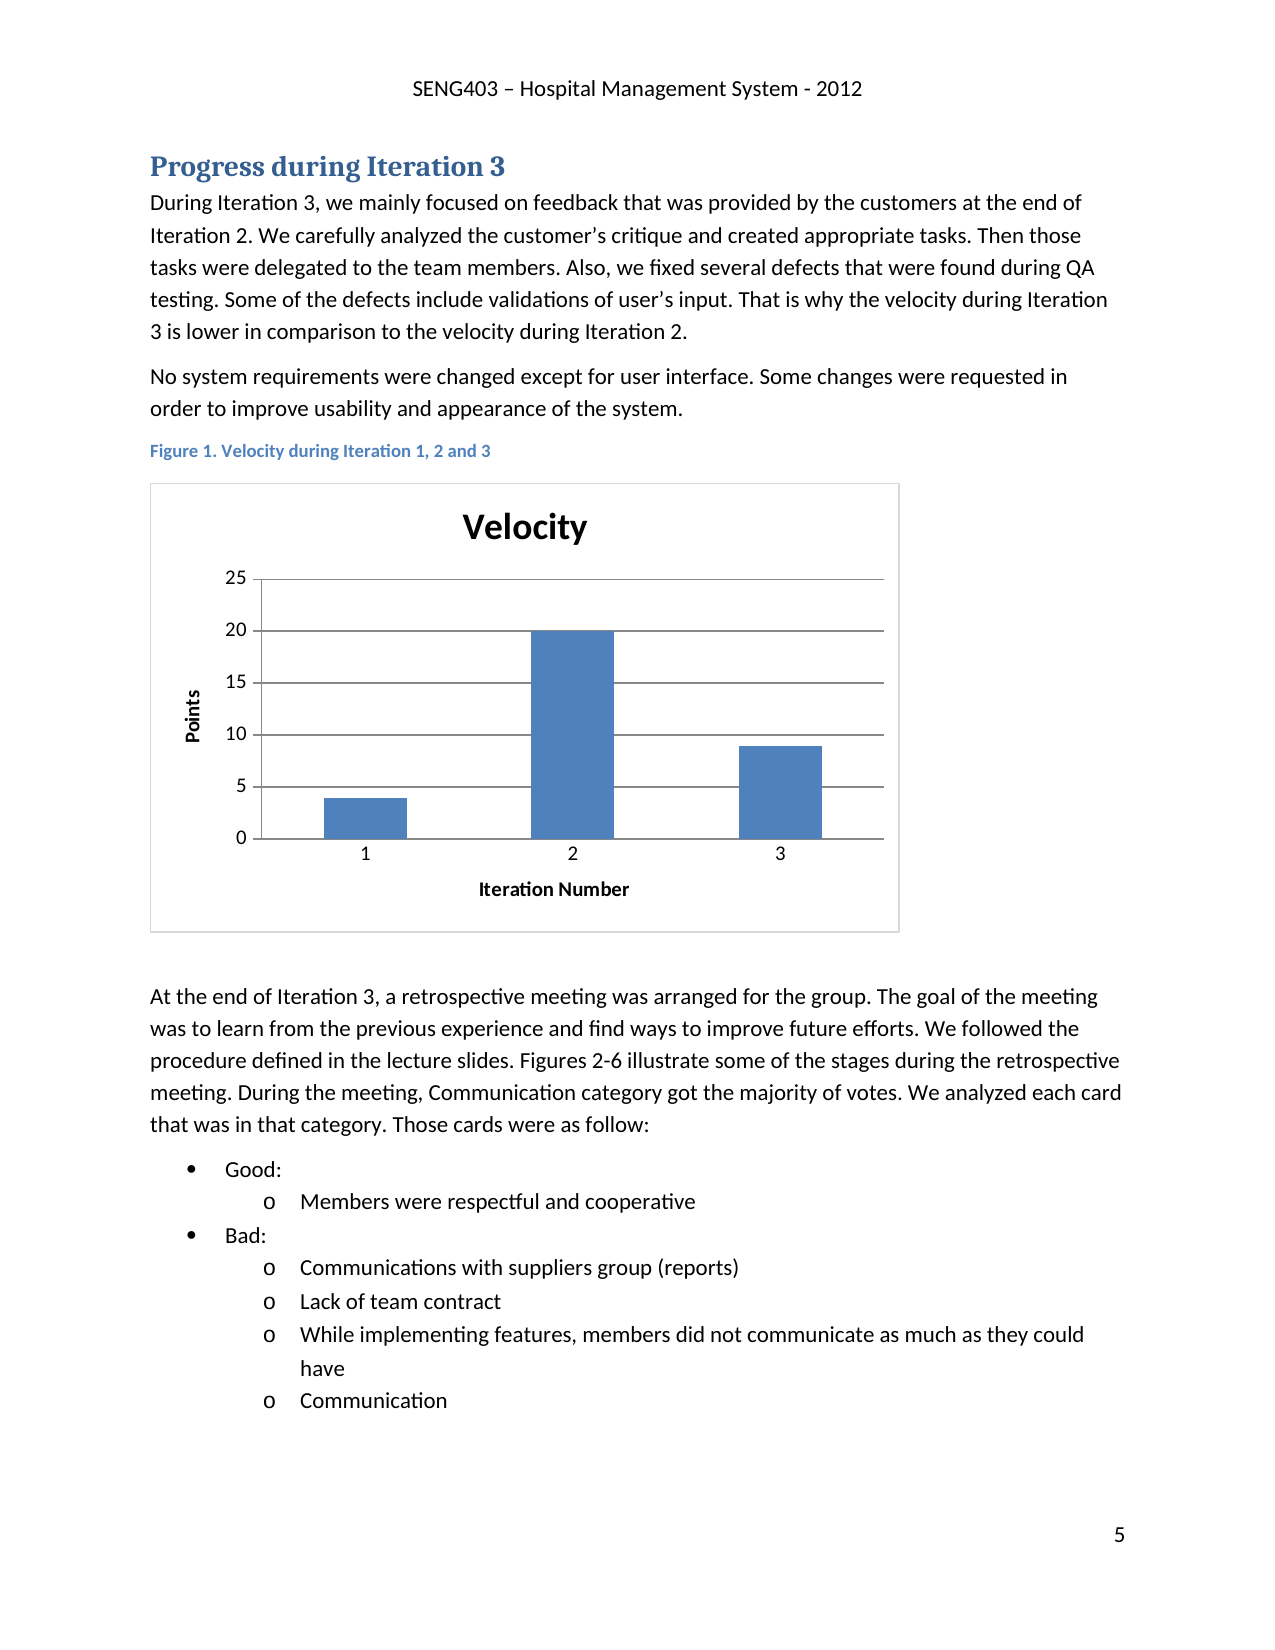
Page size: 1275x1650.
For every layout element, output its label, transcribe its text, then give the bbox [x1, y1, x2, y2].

list While implementing features, members did not communicate as much as they could have [262, 1320, 1125, 1382]
text During Iteration 3, we mainly focused on feedback that was provided by the customers at the end of Iteration 2. We carefully analyzed the customer’s critique and created appropriate tasks. Then those tasks were delegated to the team members. Also, we fixed several defects that were found during QA testing. Some of the defects include validations of user’s input. That is why the velocity during Iteration 3 is lower in comparison to the velocity during Iteration 2. [150, 188, 1125, 345]
list Members were respectful and cooperative [262, 1187, 1125, 1217]
list Communications with suppliers group (reports) [262, 1253, 1125, 1282]
list Bad: [187, 1221, 1125, 1249]
list Communication [262, 1386, 1125, 1415]
list Lack of team contract [262, 1287, 1125, 1316]
text At the end of Iteration 3, a retrospective meeting was arranged for the group. The goal of the meeting was to learn from the previous experience and find ways to improve future efforts. We followed the procedure defined in the lecture slides. Figures 2-6 illustrate some of the stages during the retrospective meeting. During the meeting, Communication category got the majority of votes. We analyzed each card that was in that category. Those cards were as follow: [150, 982, 1125, 1139]
list Good: [187, 1155, 1125, 1183]
subtitle Progress during Iteration 3 [150, 150, 1125, 183]
text No system requirements were changed except for user interface. Some changes were requested in order to improve usability and appearance of the system. [150, 362, 1125, 422]
